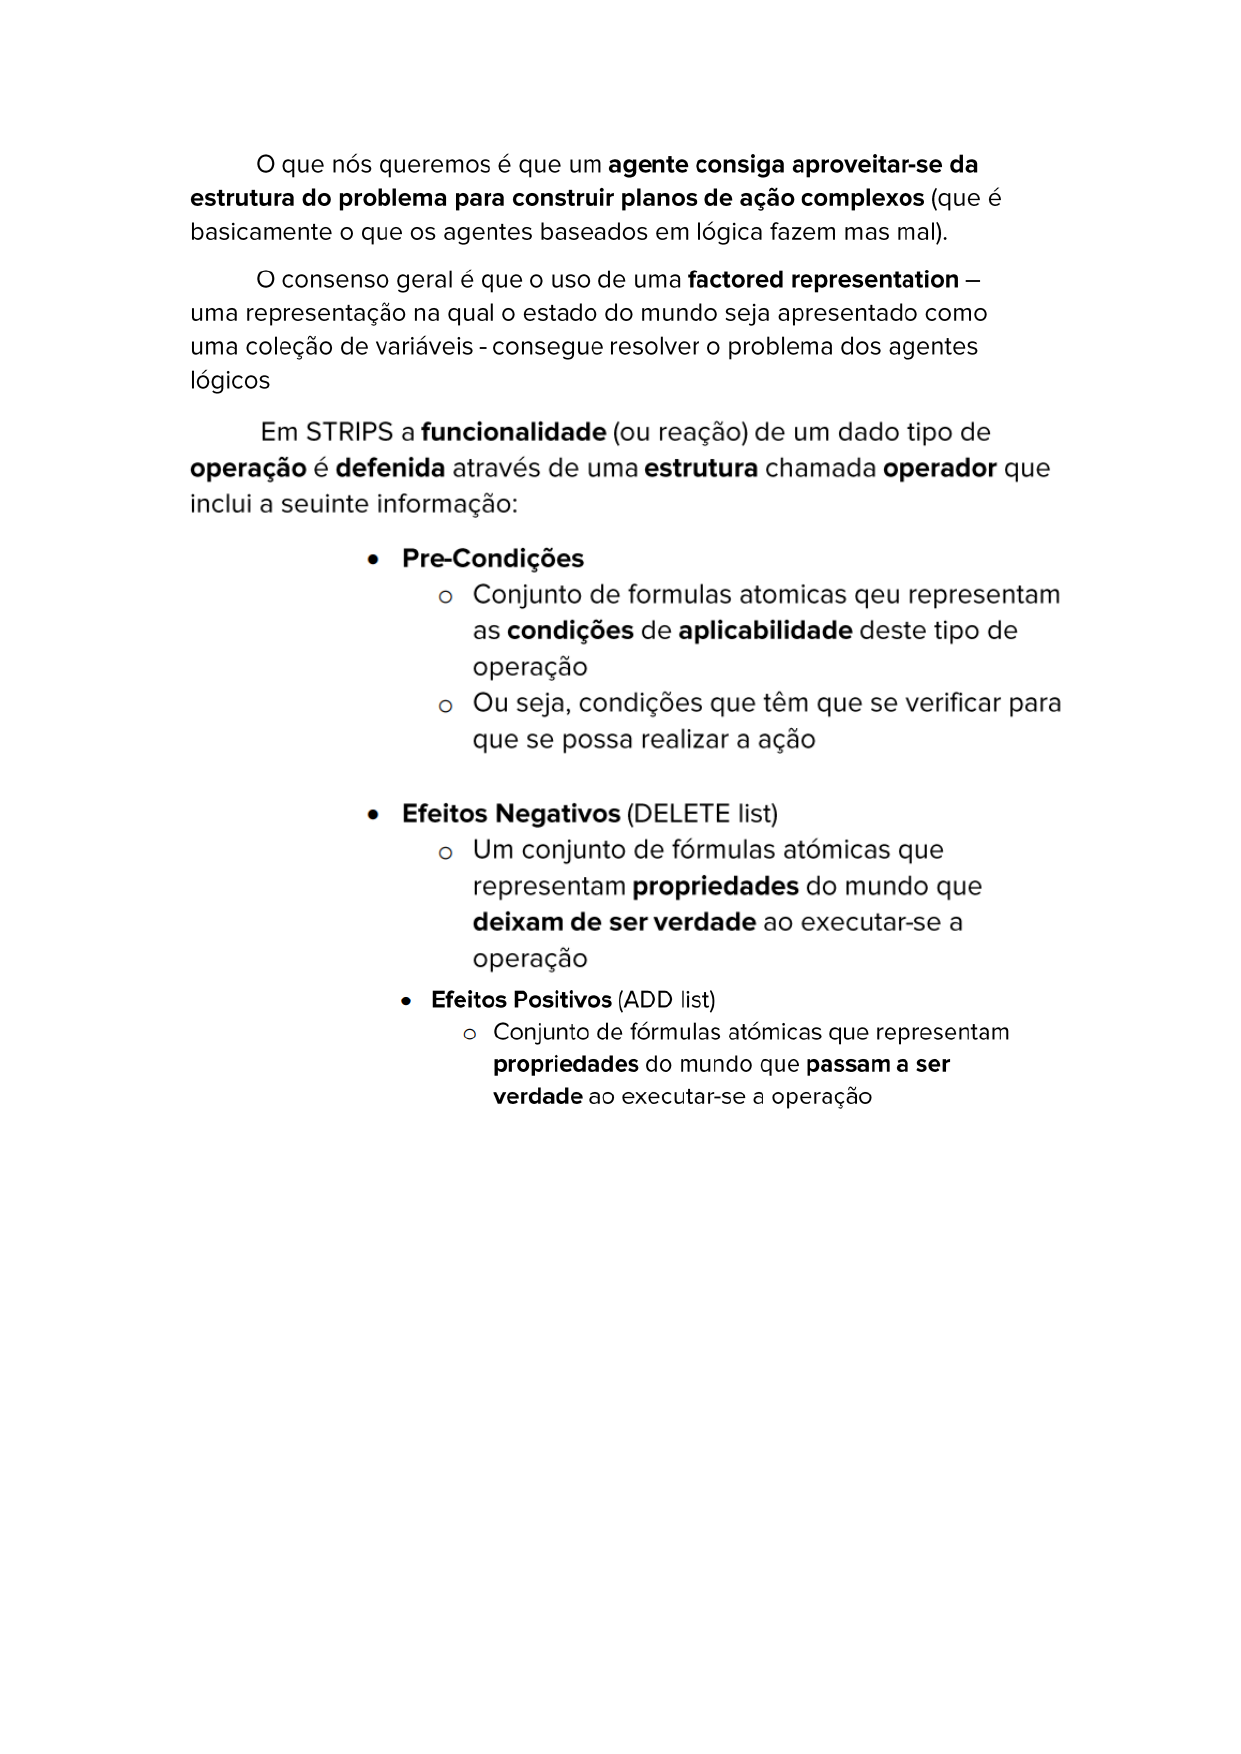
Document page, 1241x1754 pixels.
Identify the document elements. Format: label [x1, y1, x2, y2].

picture [177, 415, 1063, 979]
picture [398, 981, 1016, 1114]
picture [177, 147, 1010, 396]
